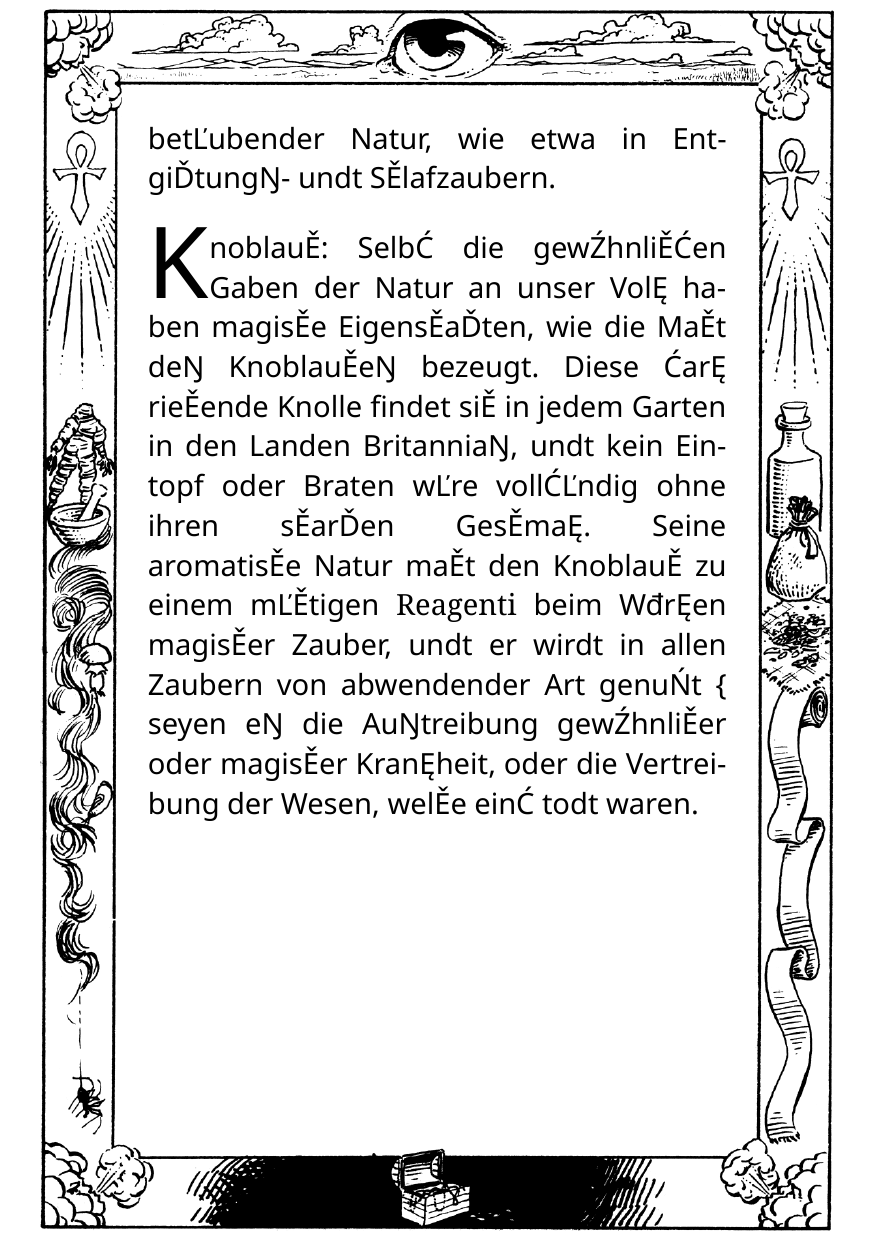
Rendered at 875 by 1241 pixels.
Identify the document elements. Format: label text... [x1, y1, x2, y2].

picture [40, 9, 834, 1231]
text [148, 118, 726, 197]
text noblauĚ: SelbĆ die gewŹhnliĚĆen Gaben der Natur an unser VolĘ haben magisĚe EigensĚaĎten, wie die MaĚt deŊ KnoblauĚeŊ bezeugt. Diese ĆarĘ rieĚende Knolle findet siĚ in jedem Garten in den Landen BritanniaŊ, undt kein Eintopf oder Braten wĽre vollĆĽndig ohne ihren sĚarĎen GesĚmaĘ. Seine aromatisĚe Natur maĚt den KnoblauĚ zu einem mĽĚtigen Reagenti beim WđrĘen magisĚer Zauber, undt er wirdt in allen Zaubern von abwendender Art genuŃt { seyen eŊ die AuŊtreibung gewŹhnliĚer oder magisĚer KranĘheit, oder die Vertreibung der Wesen, welĚe einĆ todt waren. [148, 227, 726, 823]
